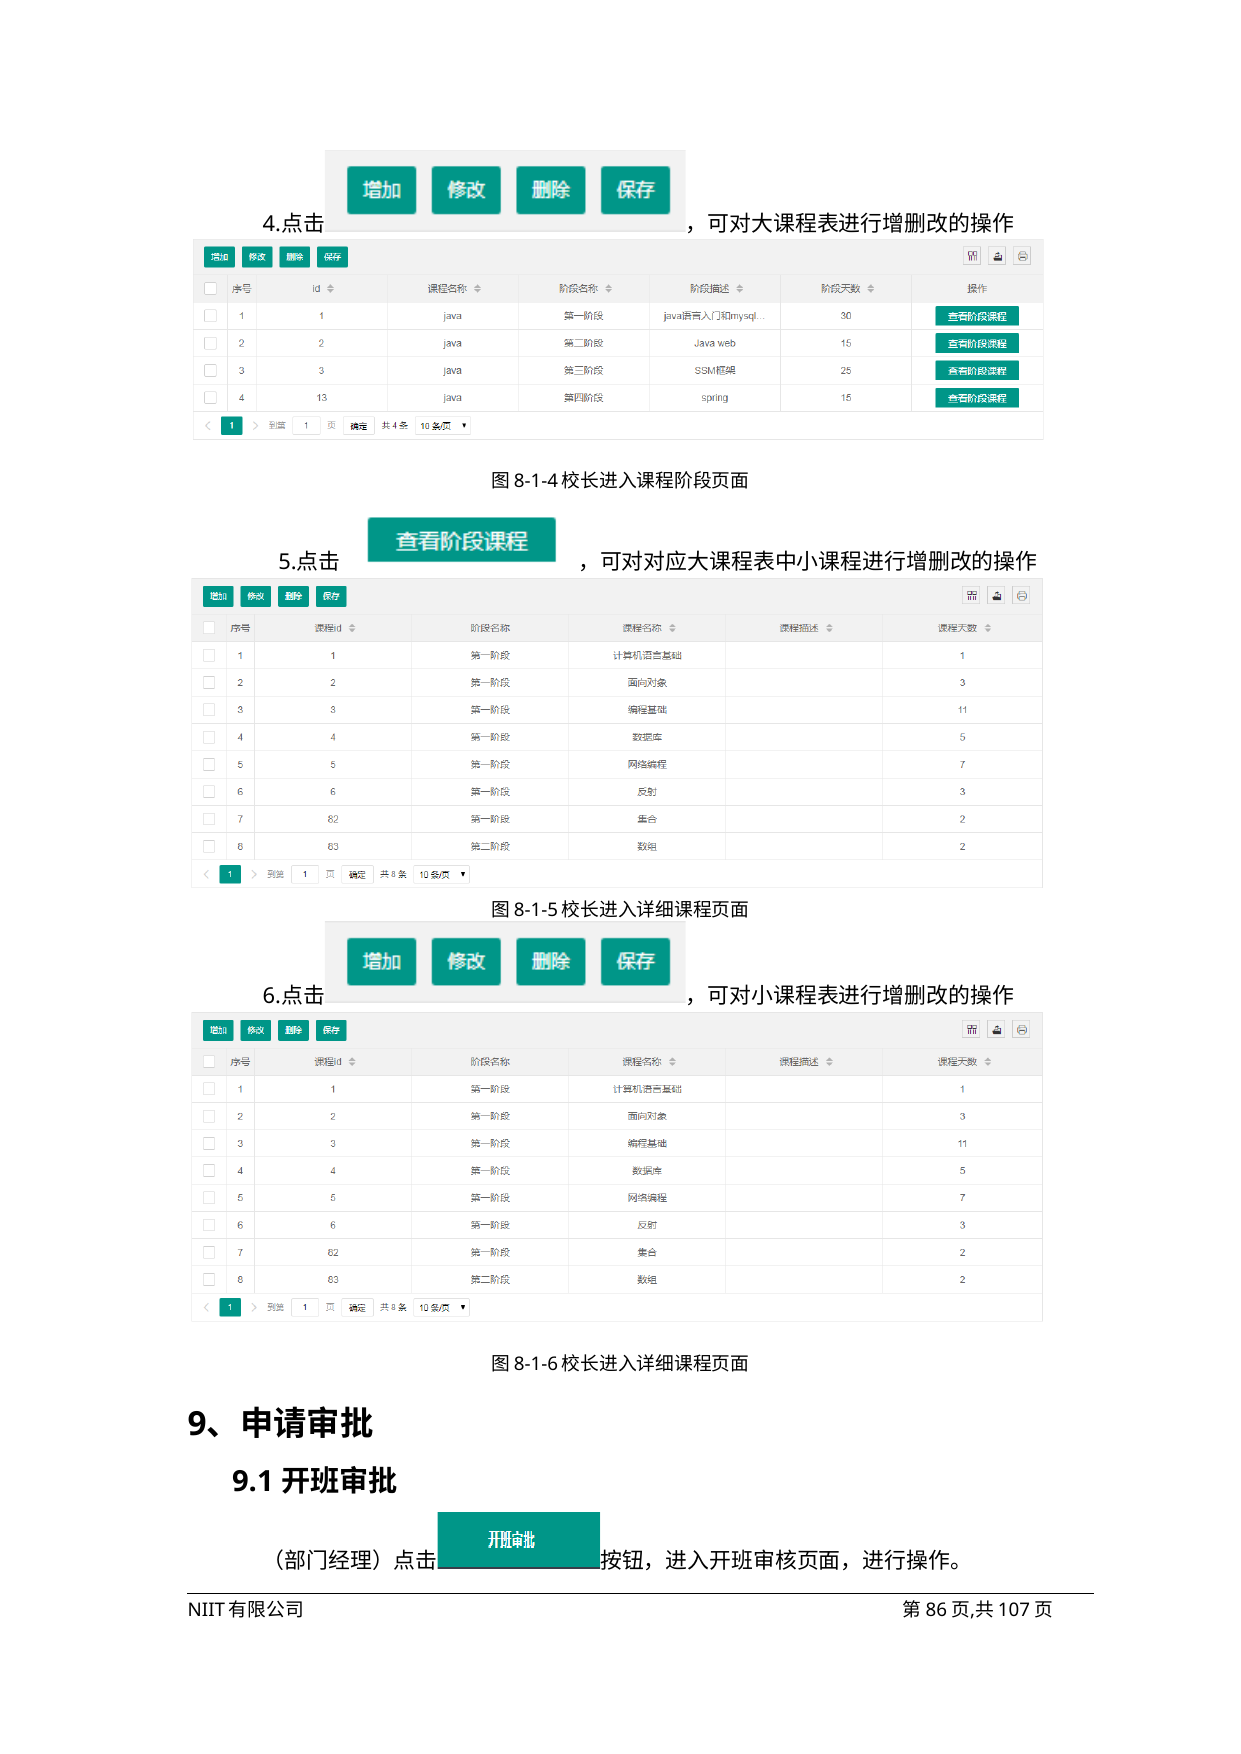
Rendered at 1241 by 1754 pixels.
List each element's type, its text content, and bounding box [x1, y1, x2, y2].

picture [324, 921, 686, 1003]
text （部门经理）点击按钮，进入开班审核页面，进行操作。 [187, 1513, 1053, 1575]
text 9.1 开班审批 [187, 1458, 1053, 1500]
picture [437, 1512, 600, 1569]
list 9、申请审批 [187, 1397, 1053, 1445]
picture [340, 513, 578, 570]
picture [187, 576, 1053, 895]
text 5.点击，可对对应大课程表中小课程进行增删改的操作图8-1-5校长进入详细课程页面 [187, 895, 1053, 922]
picture [187, 237, 1053, 445]
text 图8-1-6校长进入详细课程页面 [187, 1349, 1053, 1376]
text 5.点击，可对对应大课程表中小课程进行增删改的操作图8-1-5校长进入详细课程页面 [187, 513, 1053, 576]
picture [324, 150, 686, 232]
text 图8-1-4校长进入课程阶段页面 [187, 465, 1053, 492]
picture [187, 1009, 1053, 1328]
